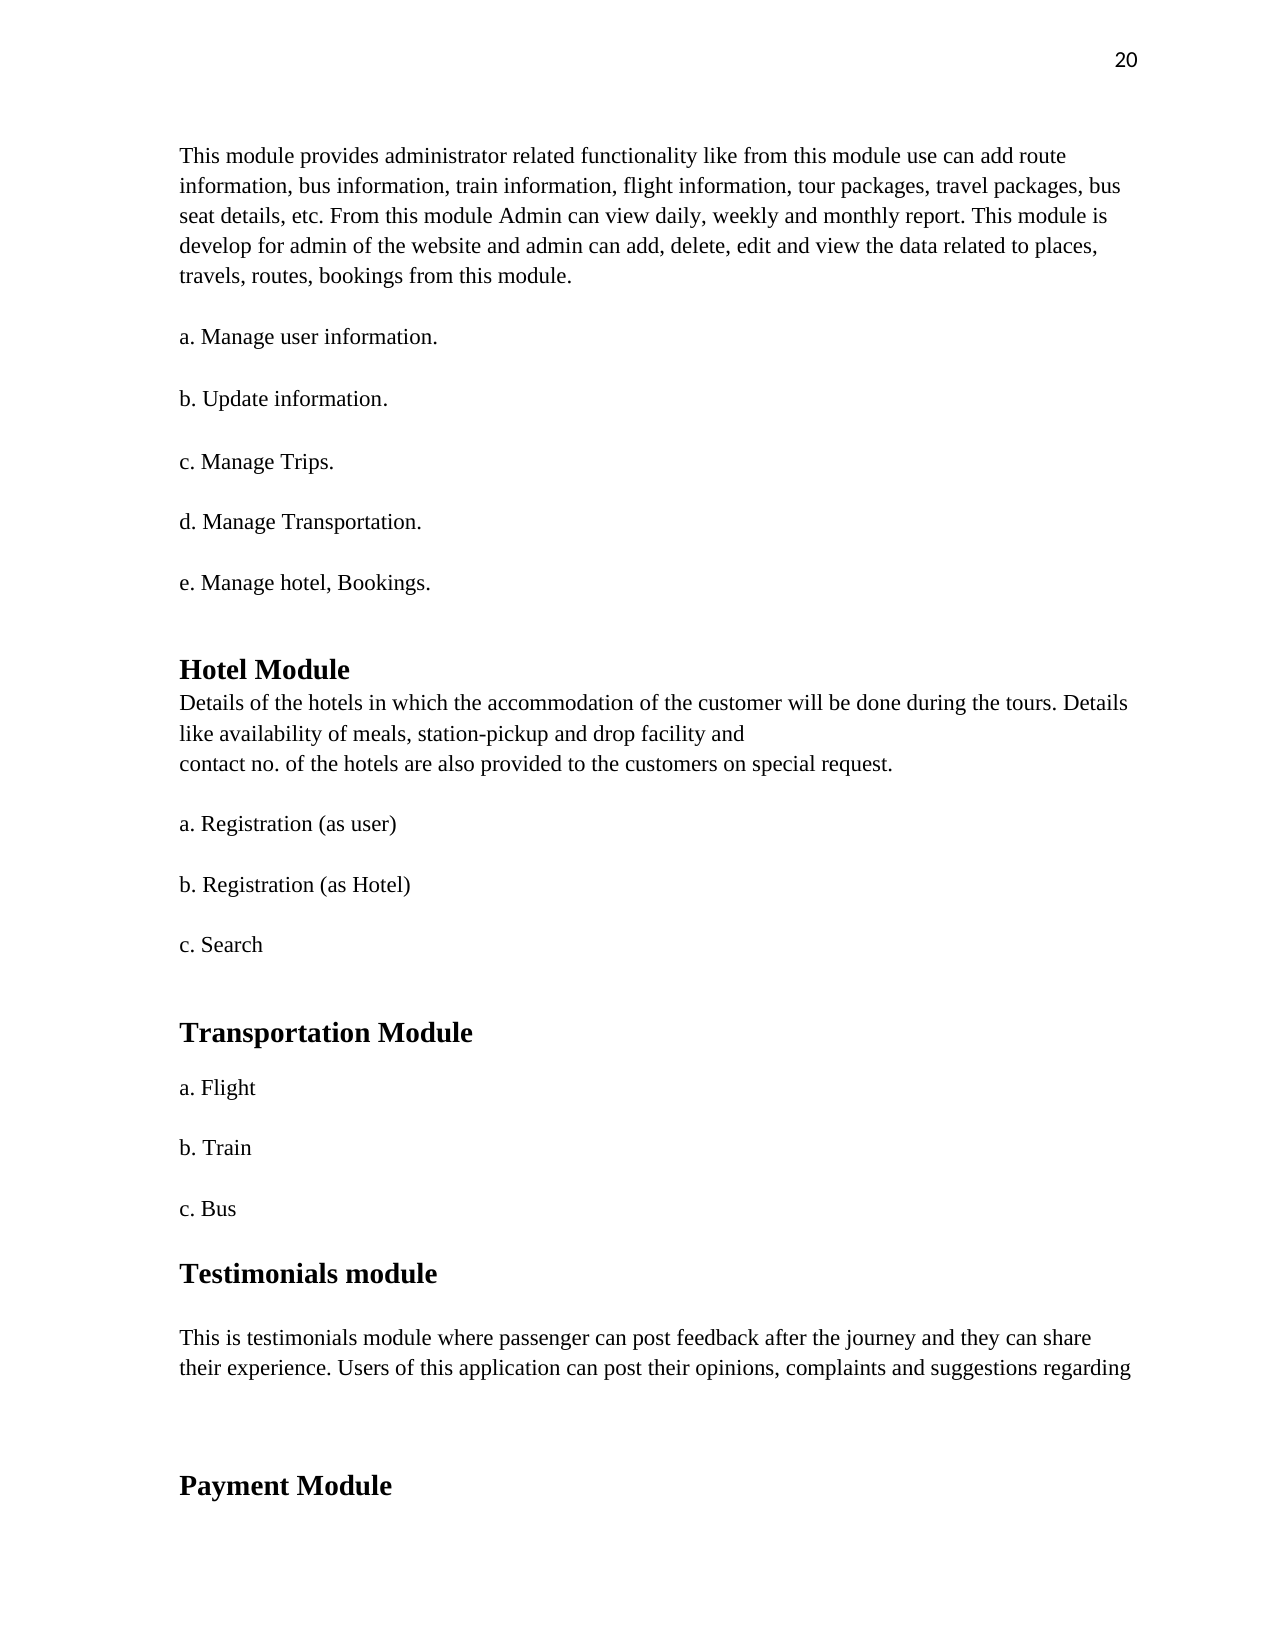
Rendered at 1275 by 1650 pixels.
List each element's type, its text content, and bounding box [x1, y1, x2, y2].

text a. Flight b. Train c. Bus Testimonials module This is testimonials module where passenger can post feedback after the journey and they can share their experience. Users of this application can post their opinions, complaints and suggestions regarding [179, 1074, 1137, 1443]
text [179, 1468, 1137, 1540]
text Transportation Module [179, 1015, 1137, 1048]
text This module provides administrator related functionality like from this module use can add route information, bus information, train information, flight information, tour packages, travel packages, bus seat details, etc. From this module Admin can view daily, weekly and monthly report. This module is develop for admin of the website and admin can add, delete, edit and view the data related to places, travels, routes, bookings from this module. a. Manage user information. b. Update information. c. Manage Trips. d. Manage Transportation. e. Manage hotel, Bookings. [179, 142, 1137, 627]
text Hotel Module Details of the hotels in which the accommodation of the customer will be done during the tours. Details like availability of meals, station-pickup and drop facility and contact no. of the hotels are also provided to the customers on special request. a. Registration (as user) b. Registration (as Hotel) c. Search [179, 652, 1137, 990]
